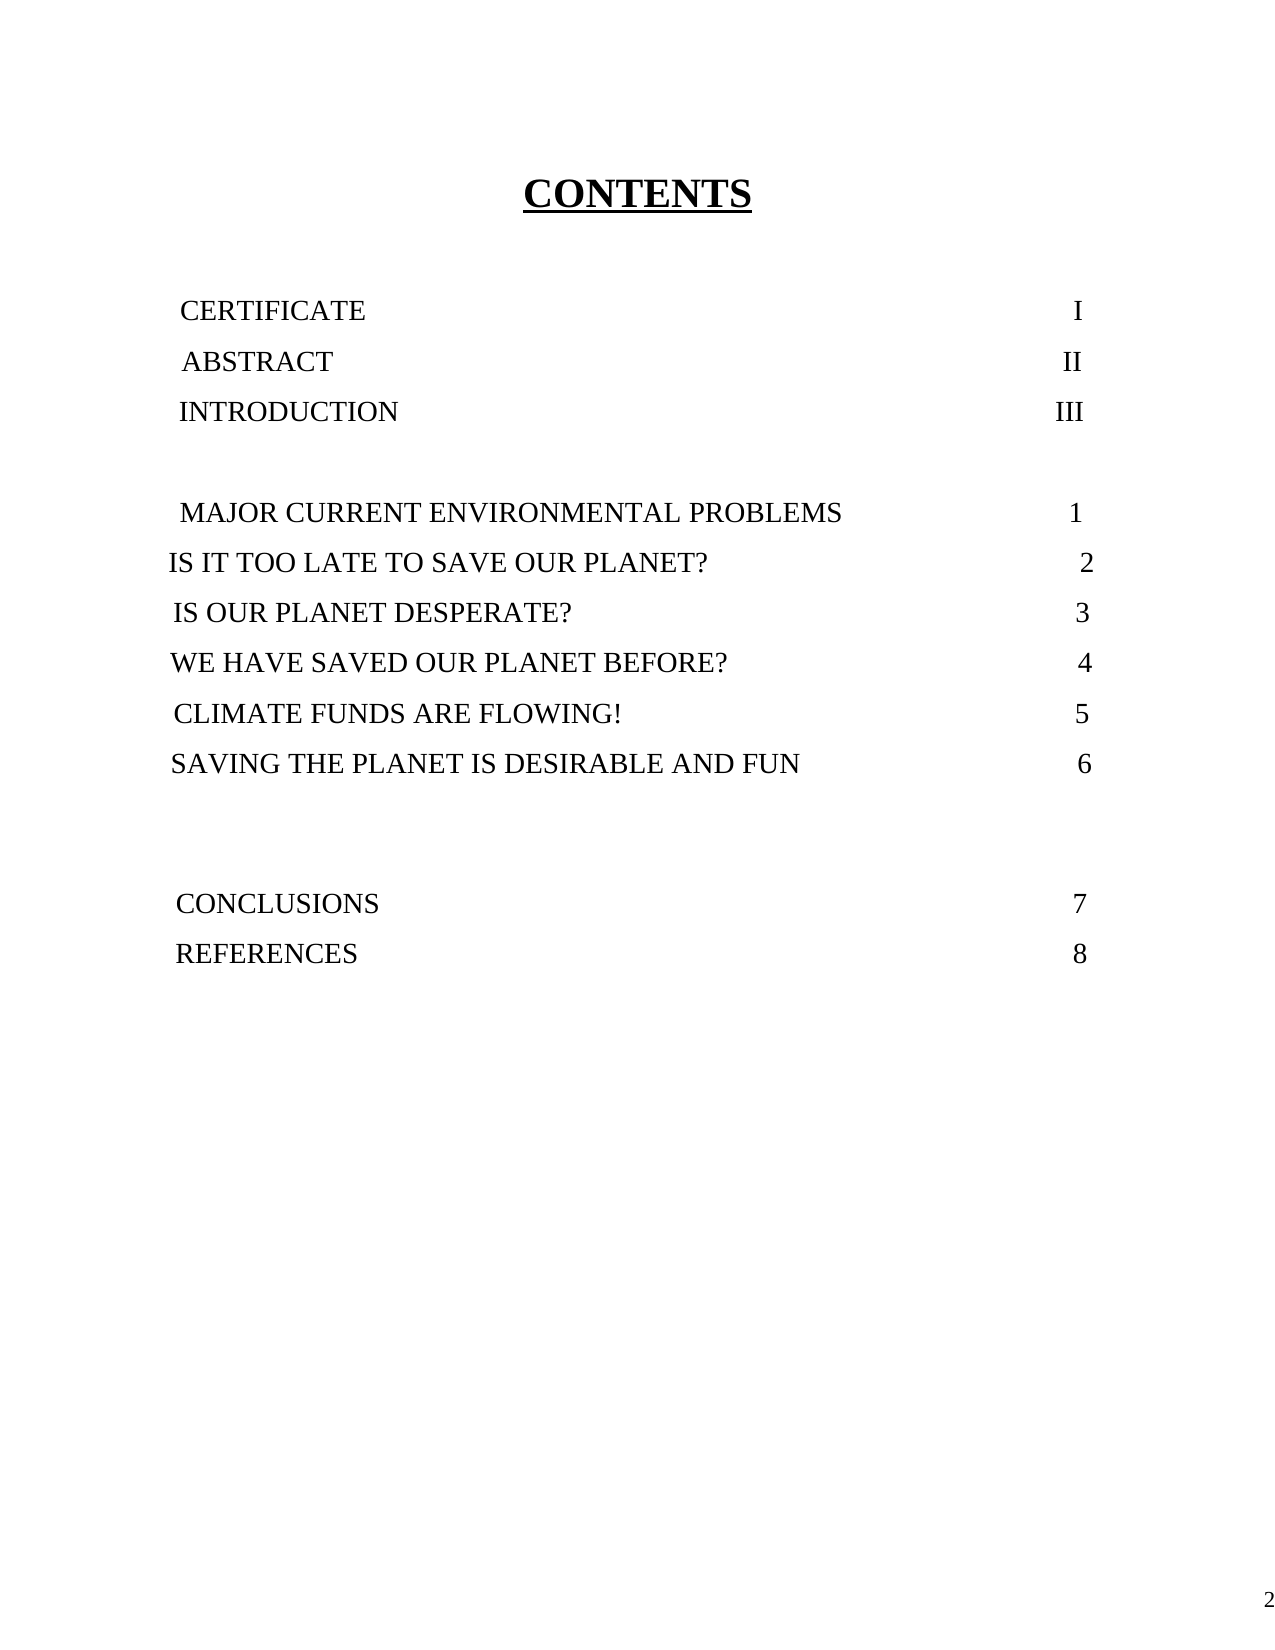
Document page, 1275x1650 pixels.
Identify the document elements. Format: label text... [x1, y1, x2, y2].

text IS IT TOO LATE TO SAVE OUR PLANET? 2 [0, 545, 1263, 578]
text MAJOR CURRENT ENVIRONMENTAL PROBLEMS 1 [0, 495, 1263, 528]
text CERTIFICATE I [0, 293, 1263, 327]
subtitle CONTENTS [0, 169, 1275, 217]
text CONCLUSIONS 7 [0, 886, 1263, 920]
text SAVING THE PLANET IS DESIRABLE AND FUN 6 [0, 746, 1263, 780]
text CLIMATE FUNDS ARE FLOWING! 5 [0, 696, 1263, 729]
text IS OUR PLANET DESPERATE? 3 [0, 595, 1263, 629]
text INTRODUCTION III [0, 394, 1263, 428]
text WE HAVE SAVED OUR PLANET BEFORE? 4 [0, 646, 1263, 679]
text ABSTRACT II [0, 344, 1263, 377]
text REFERENCES 8 [0, 937, 1263, 970]
